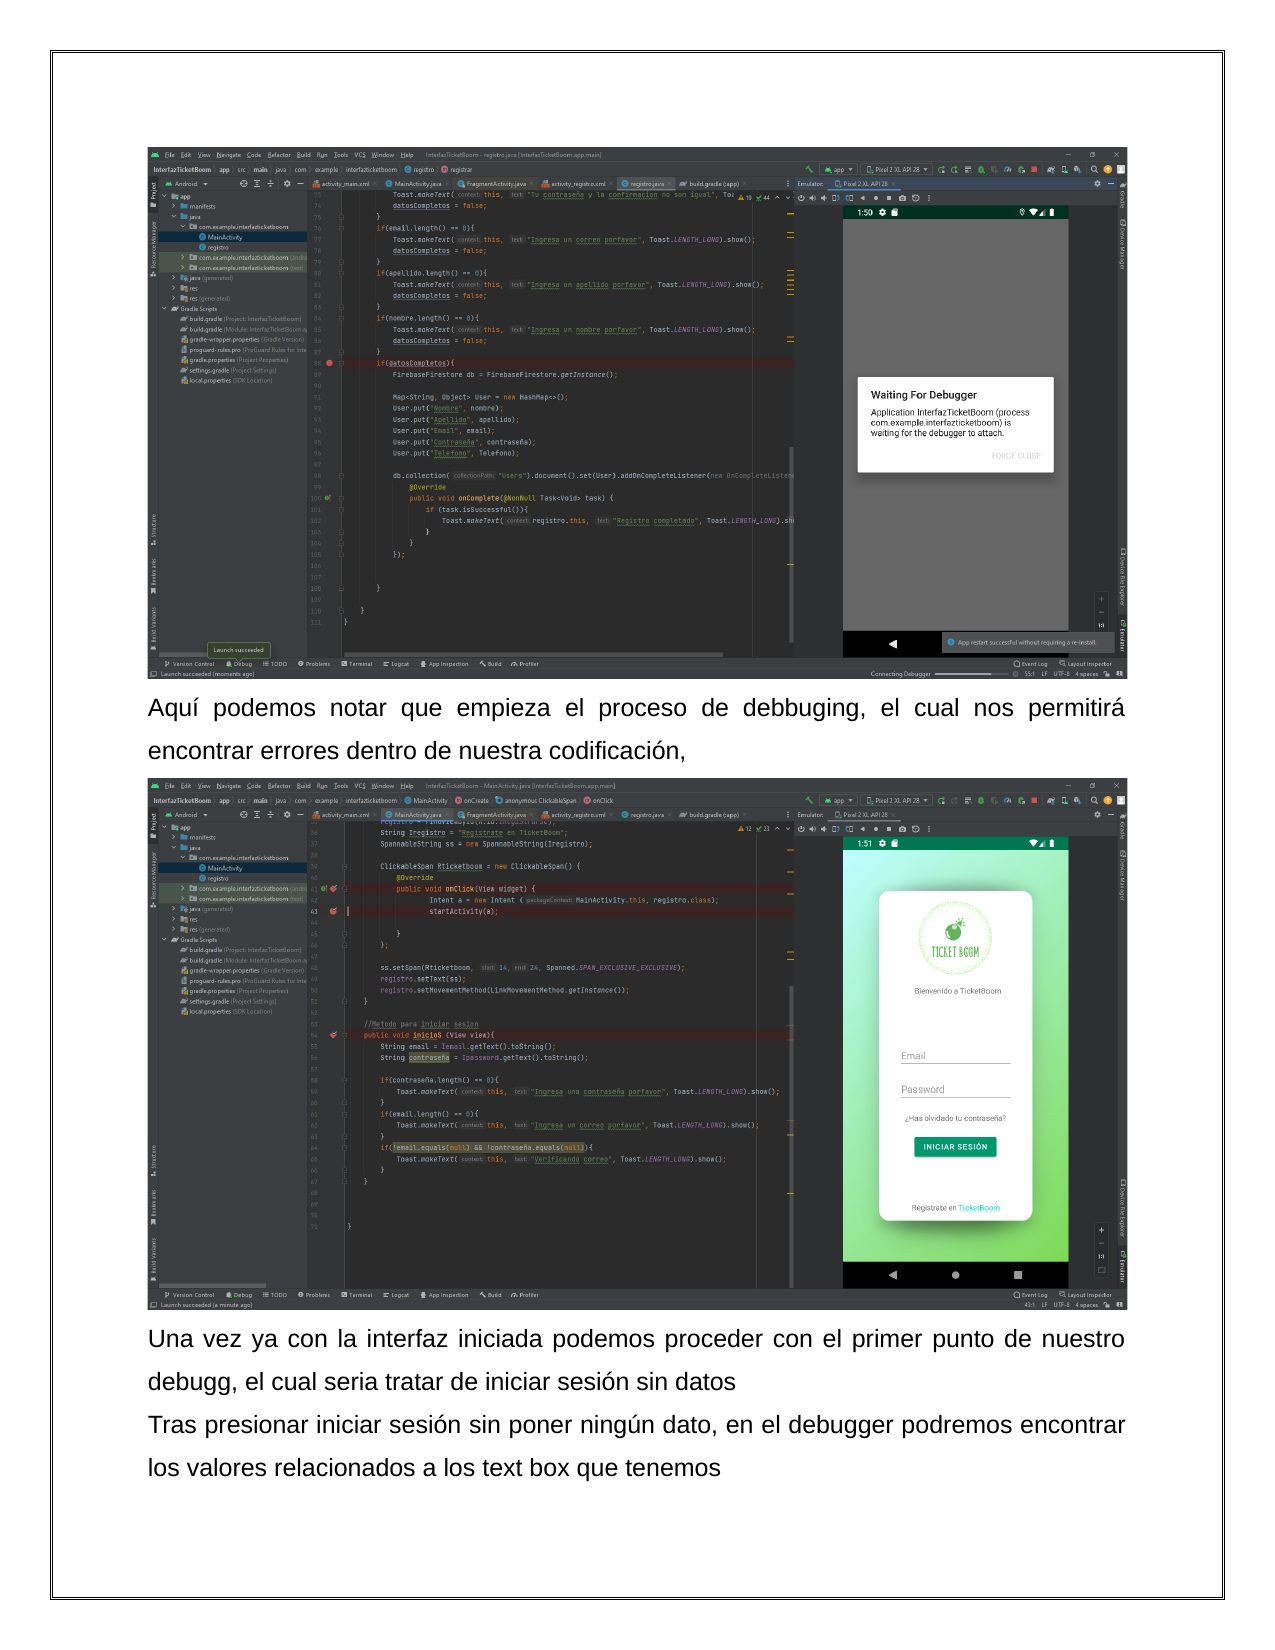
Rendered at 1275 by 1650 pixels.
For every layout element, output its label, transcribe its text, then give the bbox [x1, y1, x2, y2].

text Tras presionar iniciar sesión sin poner ningún dato, en el debugger podremos encontrar los valores relacionados a los text box que tenemos [148, 1410, 1127, 1482]
picture [147, 778, 1128, 1310]
picture [147, 147, 1128, 679]
text Una vez ya con la interfaz iniciada podemos proceder con el primer punto de nuestro debugg, el cual seria tratar de iniciar sesión sin datos [148, 1324, 1127, 1396]
text Aquí podemos notar que empieza el proceso de debbuging, el cual nos permitirá encontrar errores dentro de nuestra codificación, [148, 693, 1127, 764]
